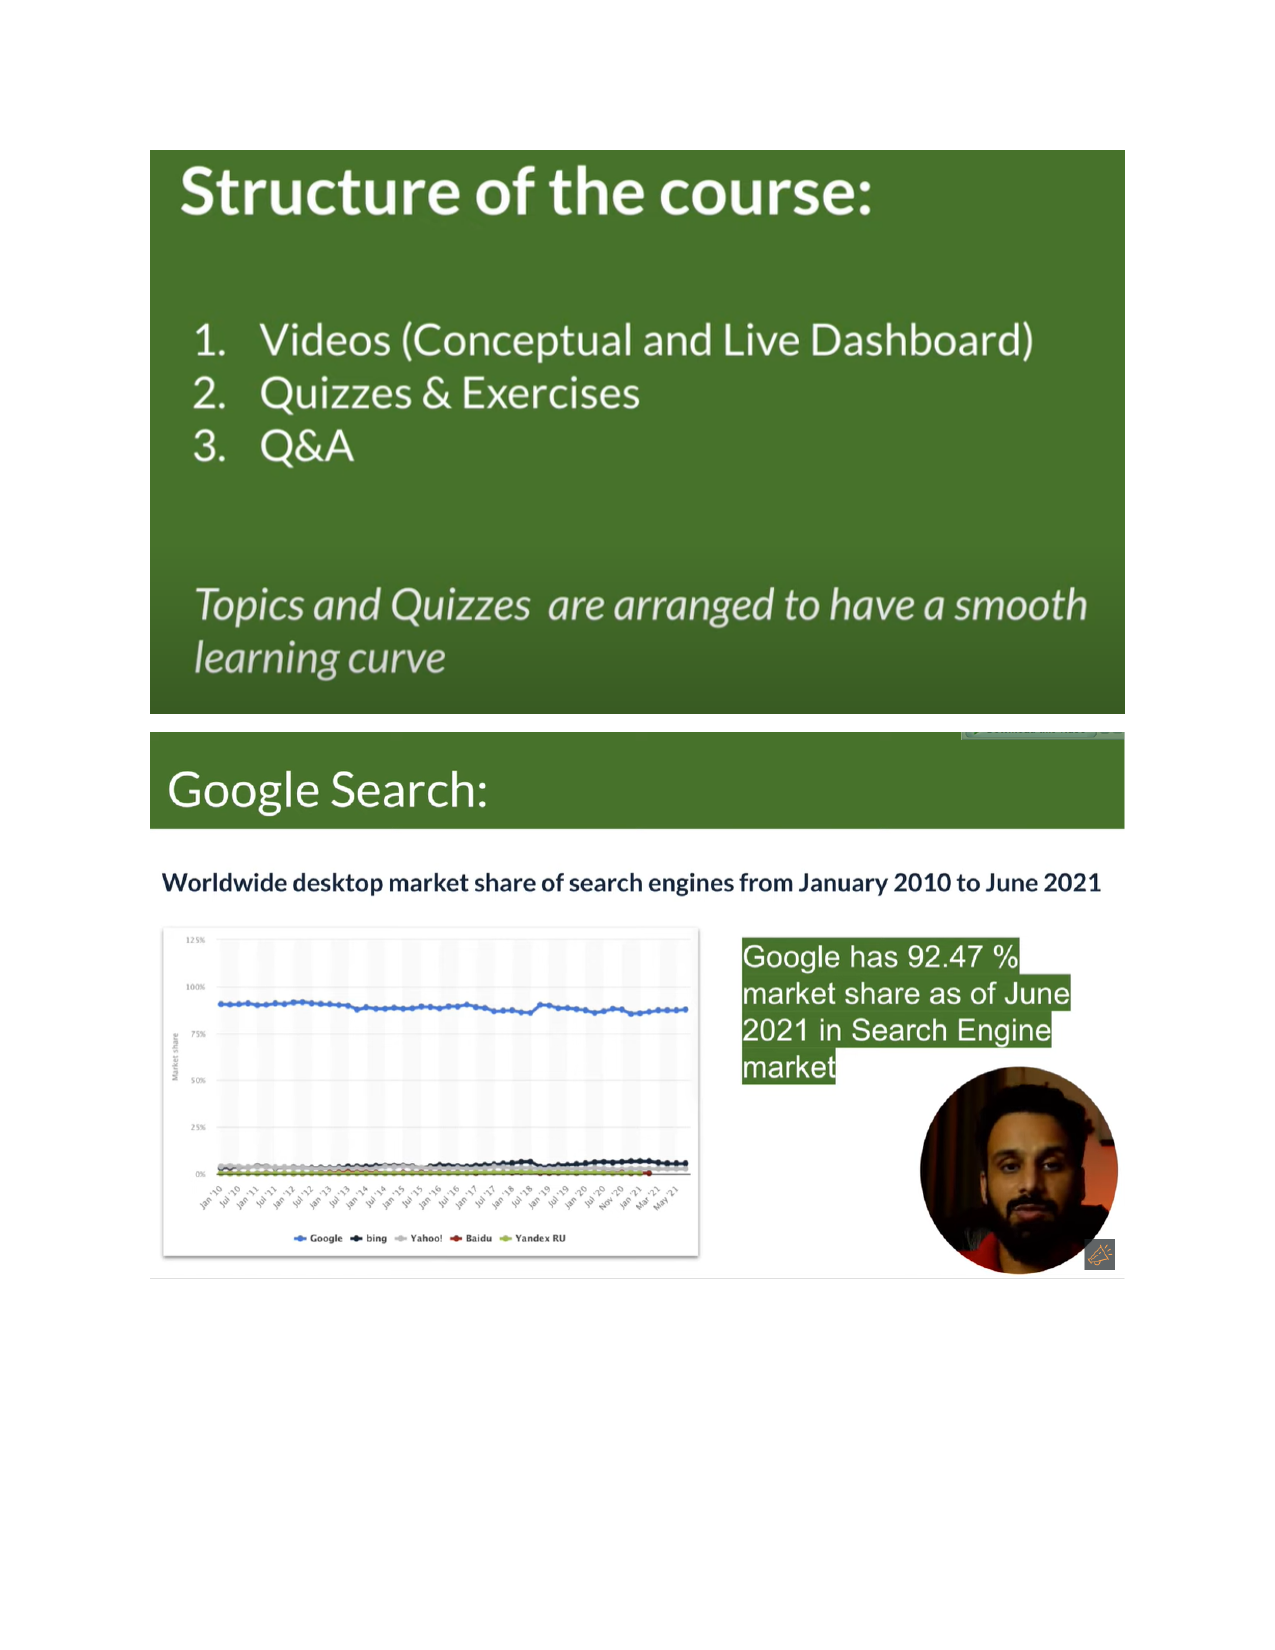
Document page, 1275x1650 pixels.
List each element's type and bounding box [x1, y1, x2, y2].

picture [150, 150, 1125, 714]
picture [150, 732, 1125, 1279]
